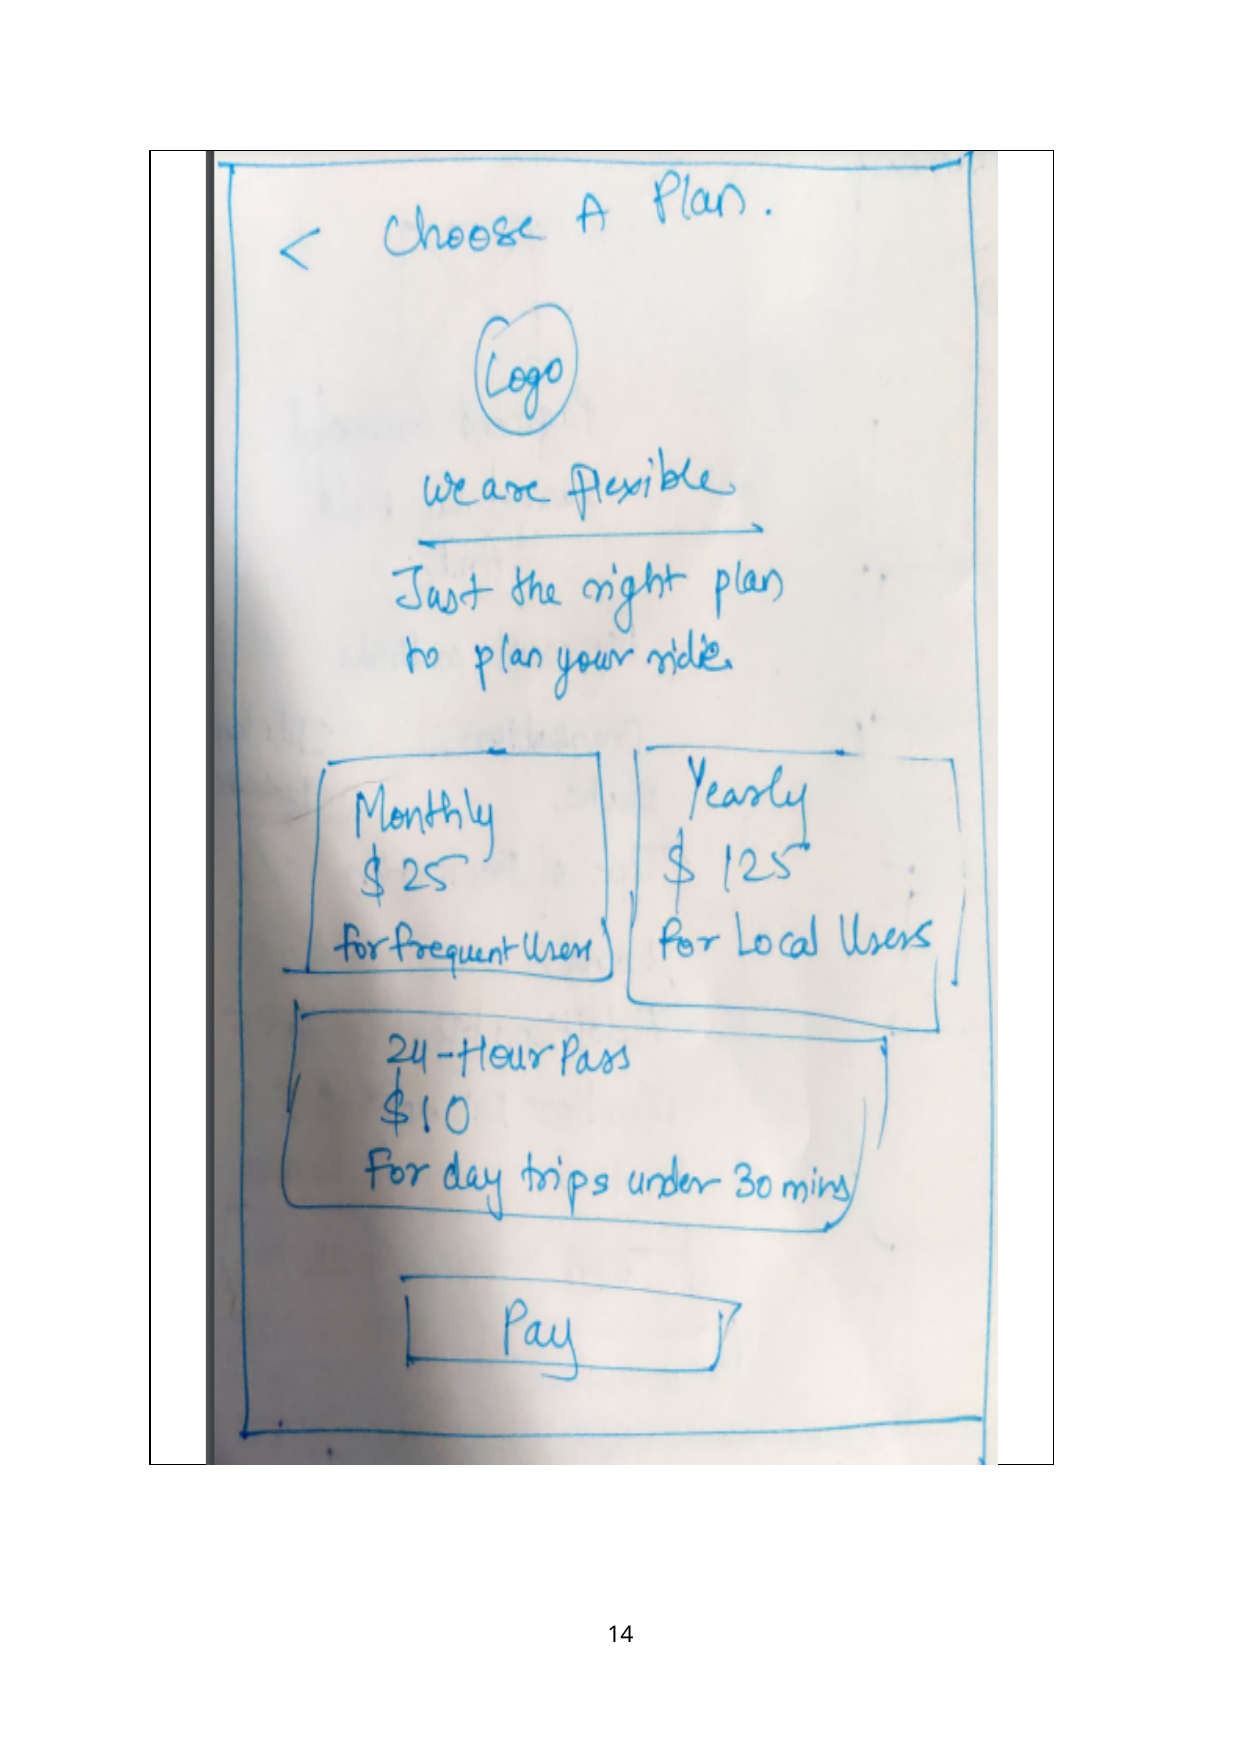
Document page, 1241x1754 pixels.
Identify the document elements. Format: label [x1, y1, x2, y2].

table_cell [998, 151, 1053, 1464]
table_cell [151, 151, 205, 1464]
picture [205, 151, 998, 1465]
